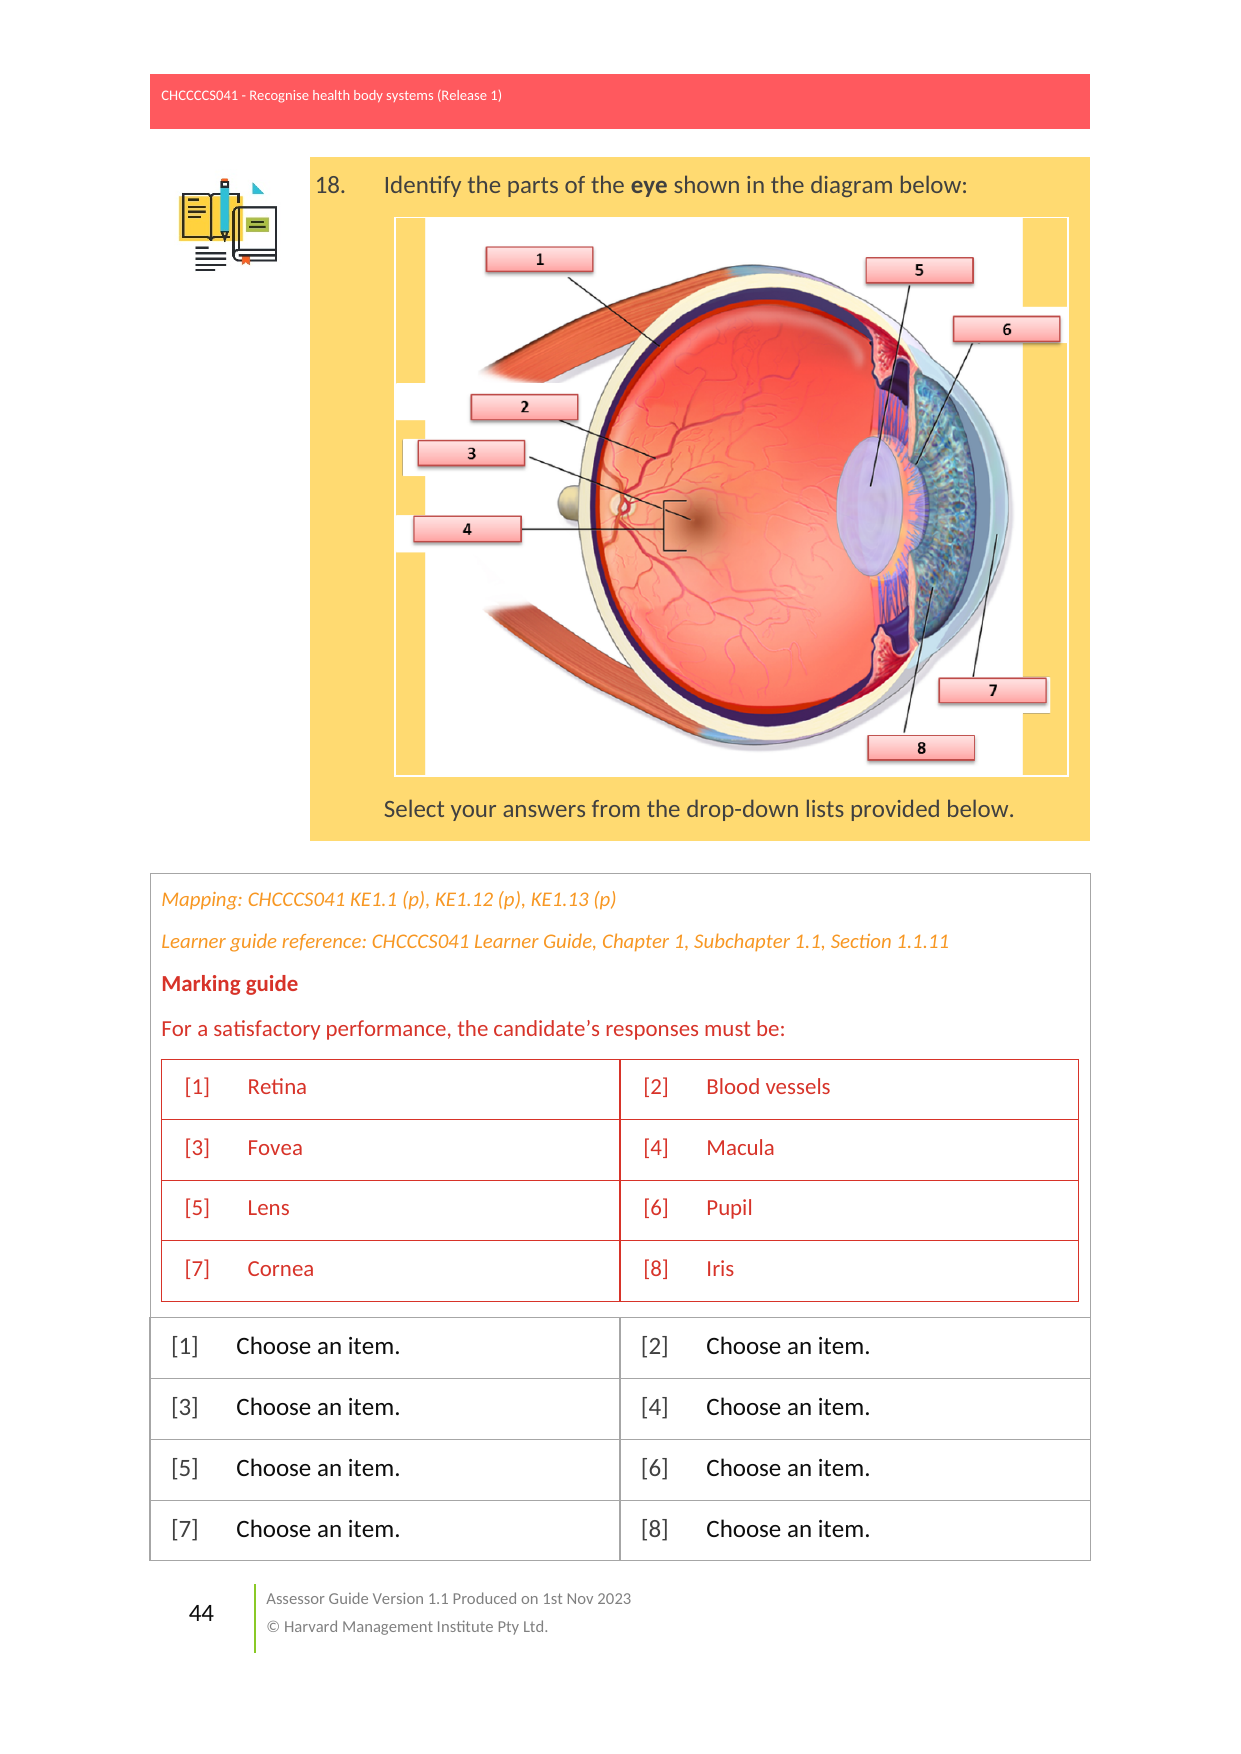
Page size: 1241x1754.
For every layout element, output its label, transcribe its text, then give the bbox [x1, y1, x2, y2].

table_cell [621, 1318, 1090, 1378]
table_cell [151, 1379, 619, 1439]
table_cell [151, 1318, 619, 1378]
table_cell [151, 1440, 619, 1499]
table_header Mapping: CHCCCS041 KE1.1 (p), KE1.12 (p), KE1.13 (p) Learner guide reference: CHCCCS041 Learner Guide, Chapter 1, Subchapter 1.1, Section 1.1.11 Marking guide For a satisfactory performance, the candidate’s responses must be: [151, 874, 1090, 1317]
table_cell [621, 1379, 1090, 1439]
picture [173, 169, 286, 287]
picture [396, 218, 1067, 775]
table_cell [621, 1440, 1090, 1499]
table_header [150, 157, 309, 841]
table_cell [621, 1501, 1090, 1560]
table_header Identify the parts of the eye shown in the diagram below: Select your answers from the drop-down lists provided below. [310, 157, 1090, 841]
table_cell [151, 1501, 619, 1560]
